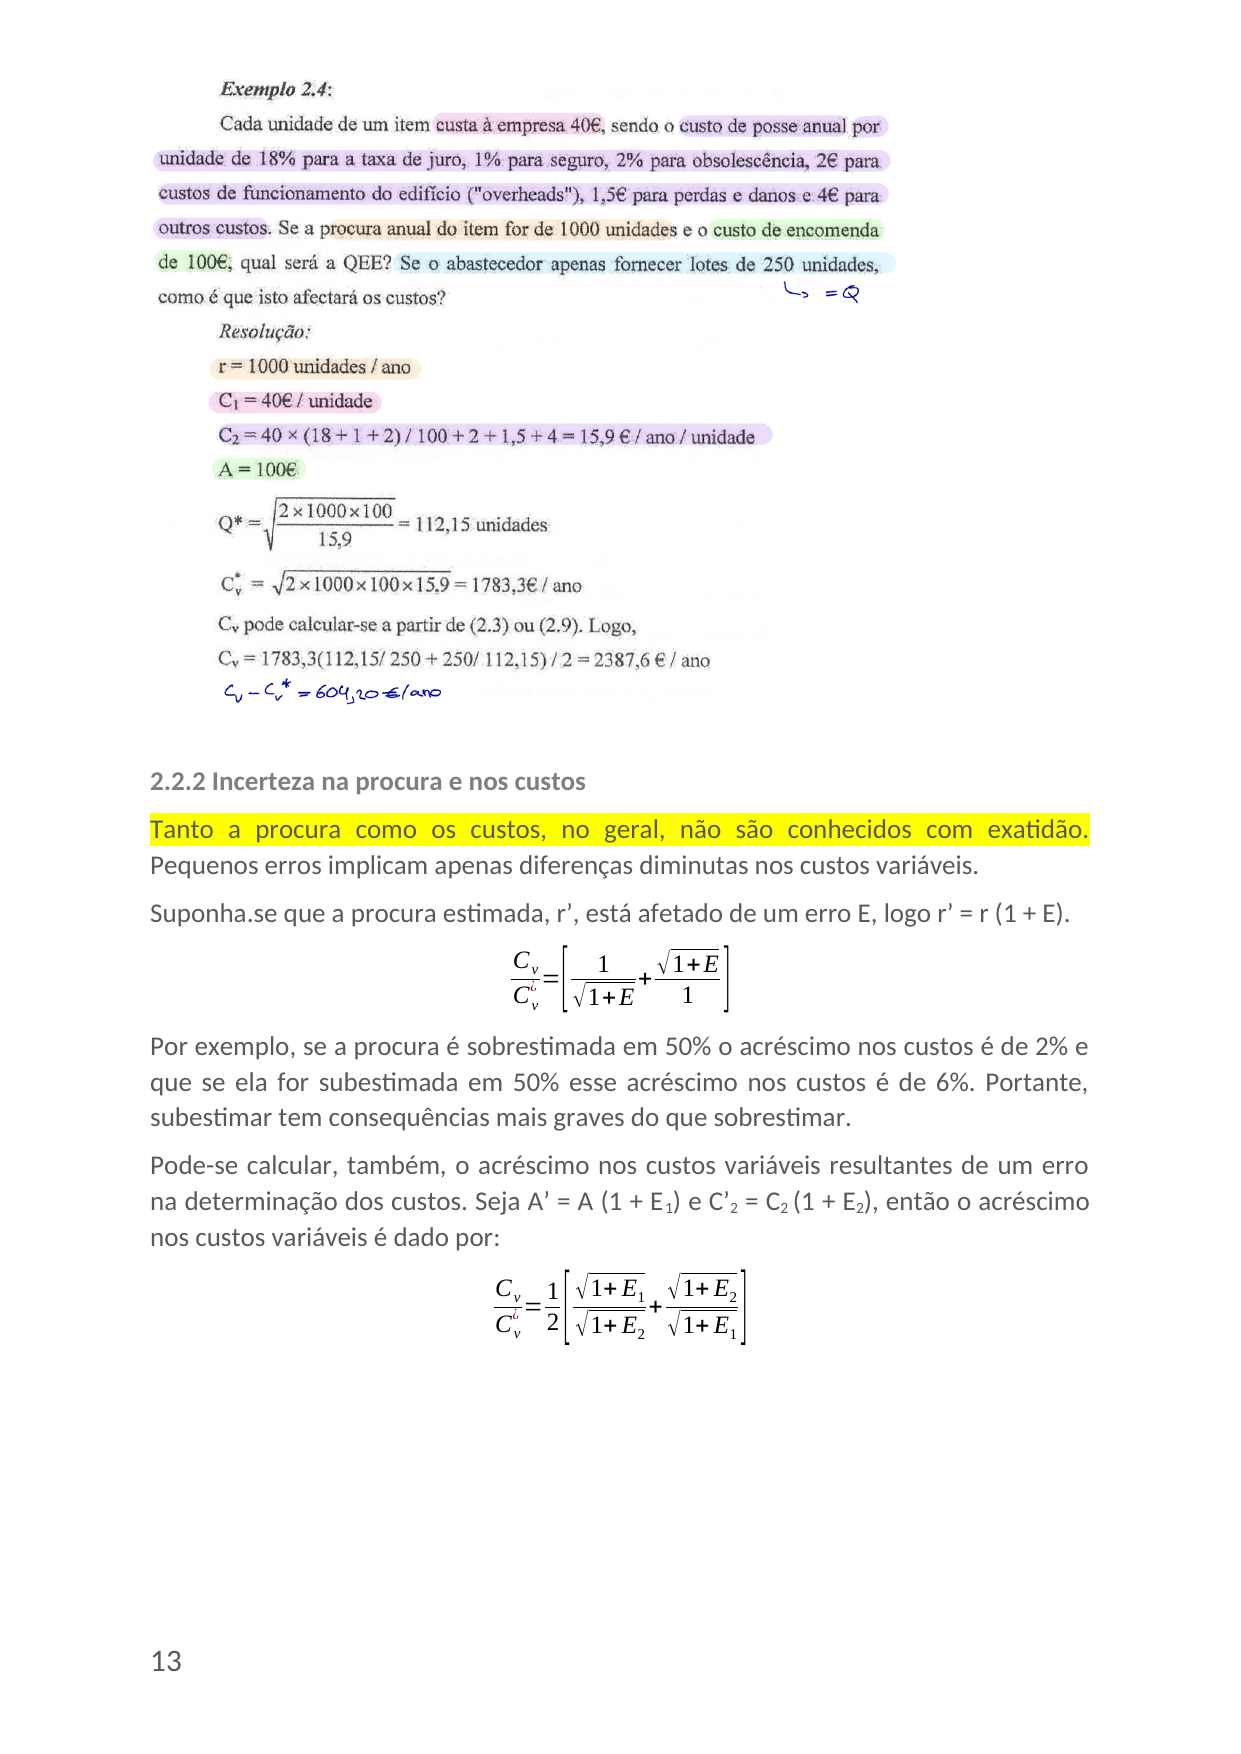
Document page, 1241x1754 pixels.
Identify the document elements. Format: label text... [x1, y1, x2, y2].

text Tanto a procura como os custos, no geral, não são conhecidos com exatidão. Pequenos erros implicam apenas diferenças diminutas nos custos variáveis. [150, 846, 1090, 881]
text Pode-se calcular, também, o acréscimo nos custos variáveis resultantes de um erro na determinação dos custos. Seja A’ = A (1 + E1) e C’2 = C2 (1 + E2), então o acréscimo nos custos variáveis é dado por: [150, 1148, 1090, 1253]
picture [150, 75, 902, 714]
text Por exemplo, se a procura é sobrestimada em 50% o acréscimo nos custos é de 2% e que se ela for subestimada em 50% esse acréscimo nos custos é de 6%. Portante, subestimar tem consequências mais graves do que sobrestimar. [150, 1029, 1090, 1133]
text Suponha.se que a procura estimada, r’, está afetado de um erro E, logo r’ = r (1 + E). [150, 896, 1090, 929]
text 2.2.2 Incerteza na procura e nos custos [150, 764, 1090, 797]
